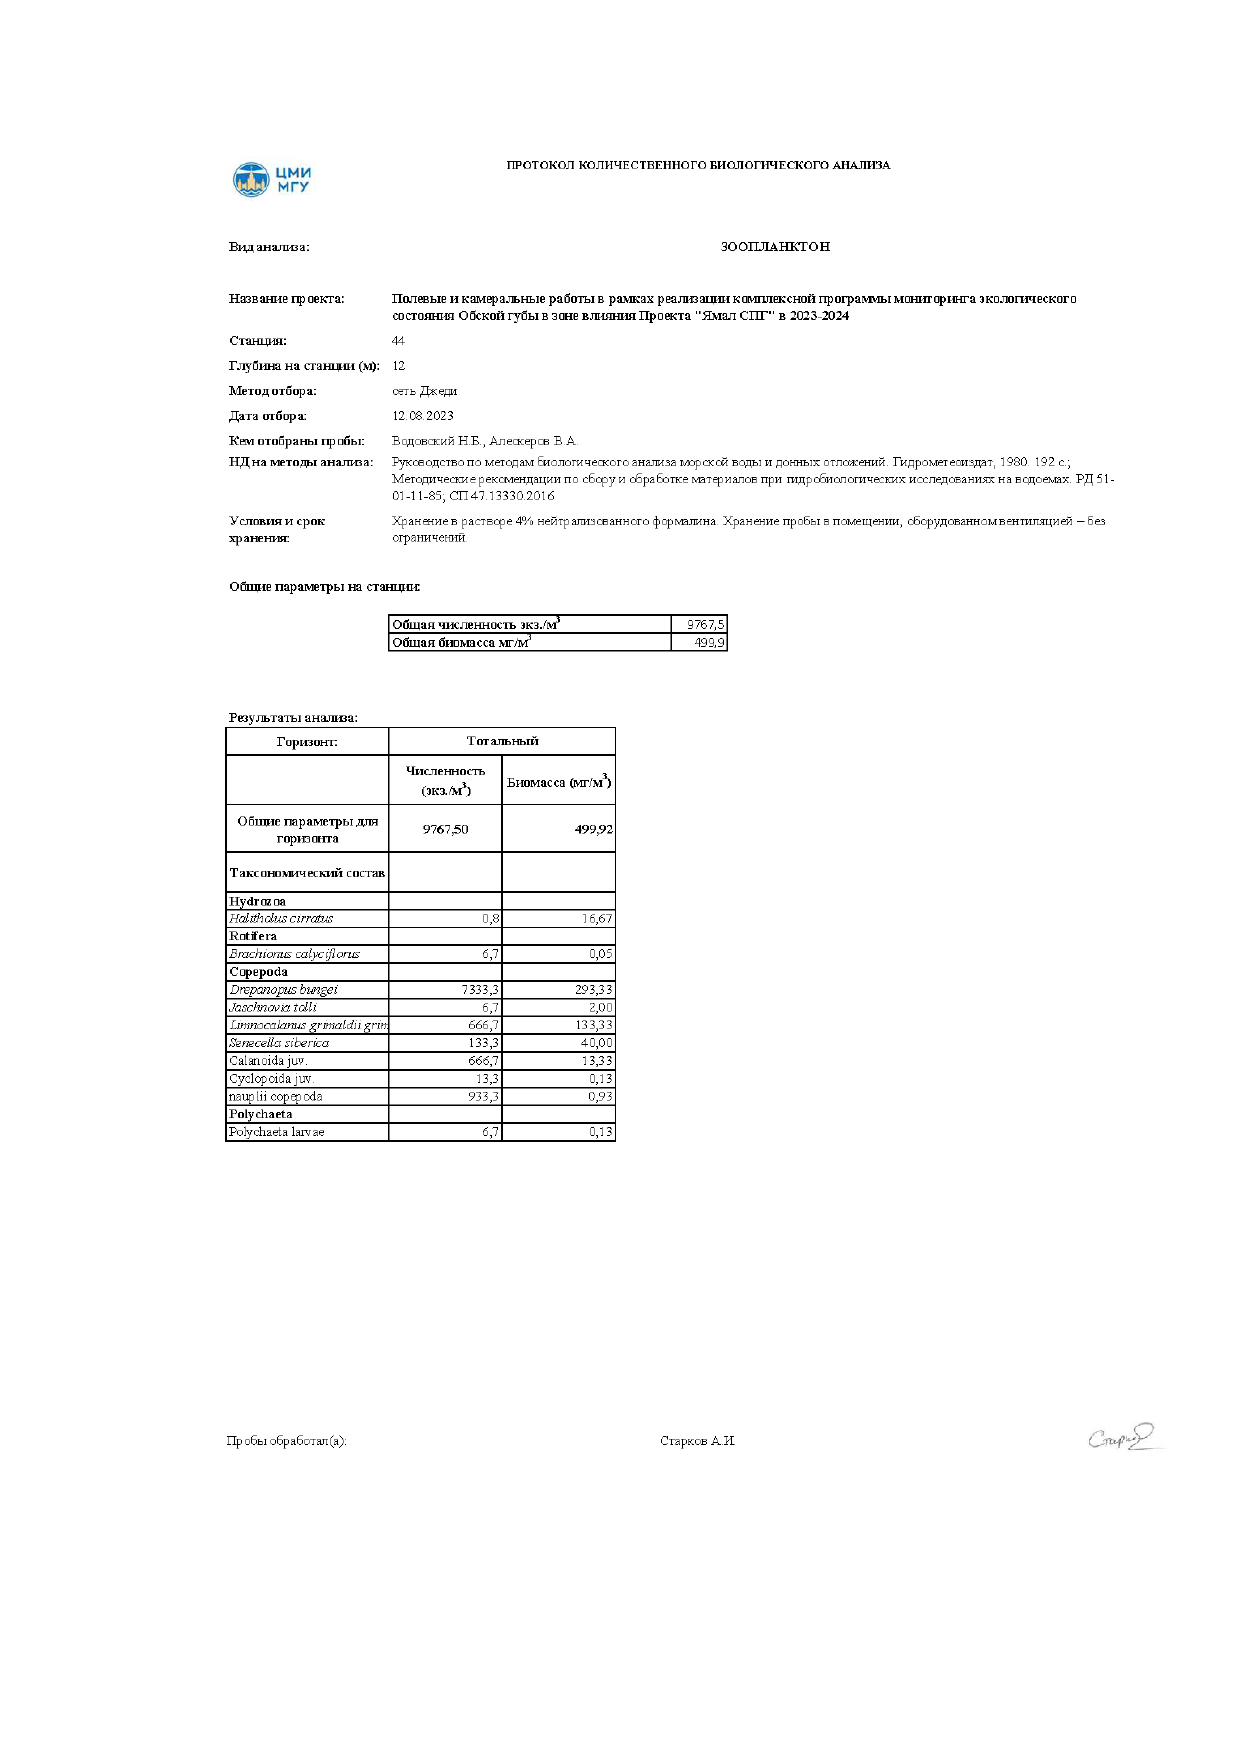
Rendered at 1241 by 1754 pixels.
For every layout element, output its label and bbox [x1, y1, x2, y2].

picture [177, 118, 1182, 1537]
